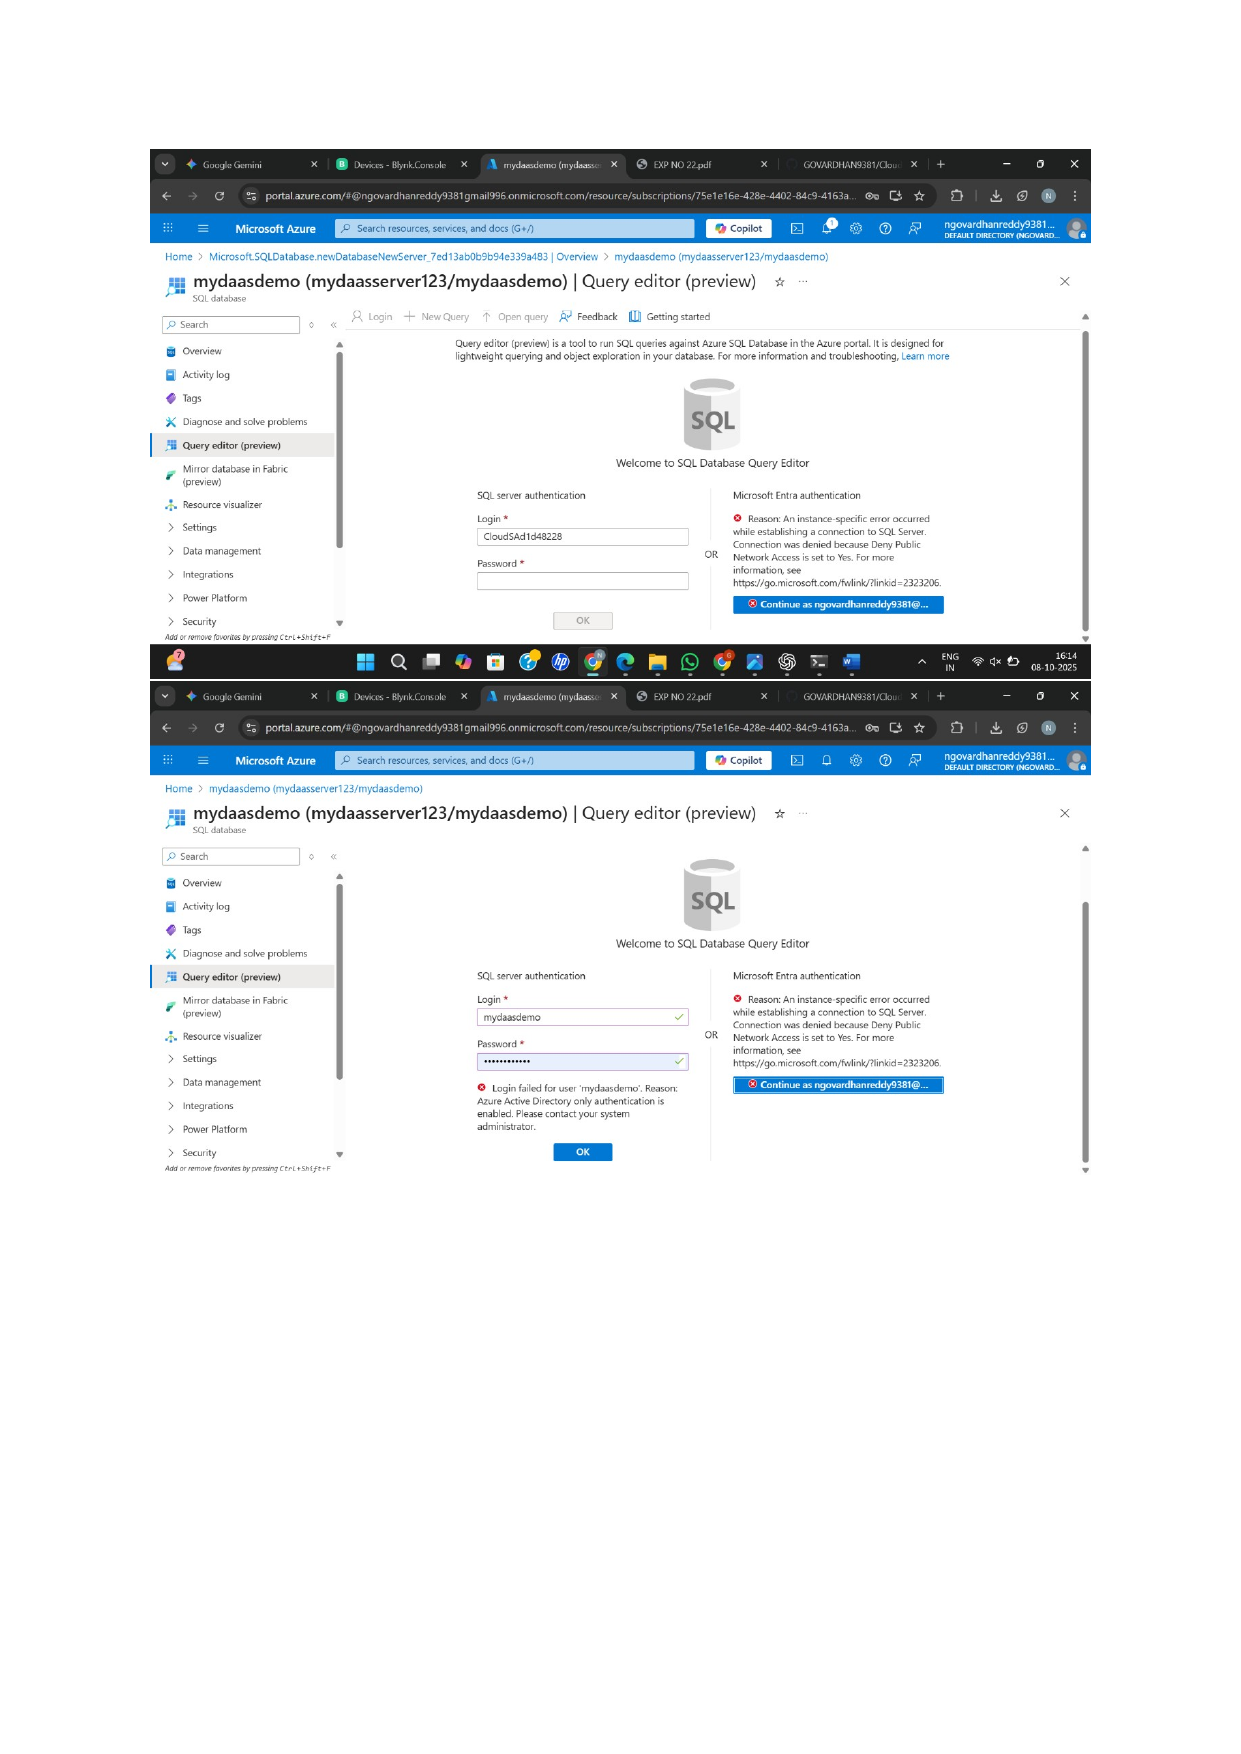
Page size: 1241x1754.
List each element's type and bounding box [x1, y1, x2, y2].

picture [150, 149, 1091, 679]
picture [150, 681, 1091, 1175]
